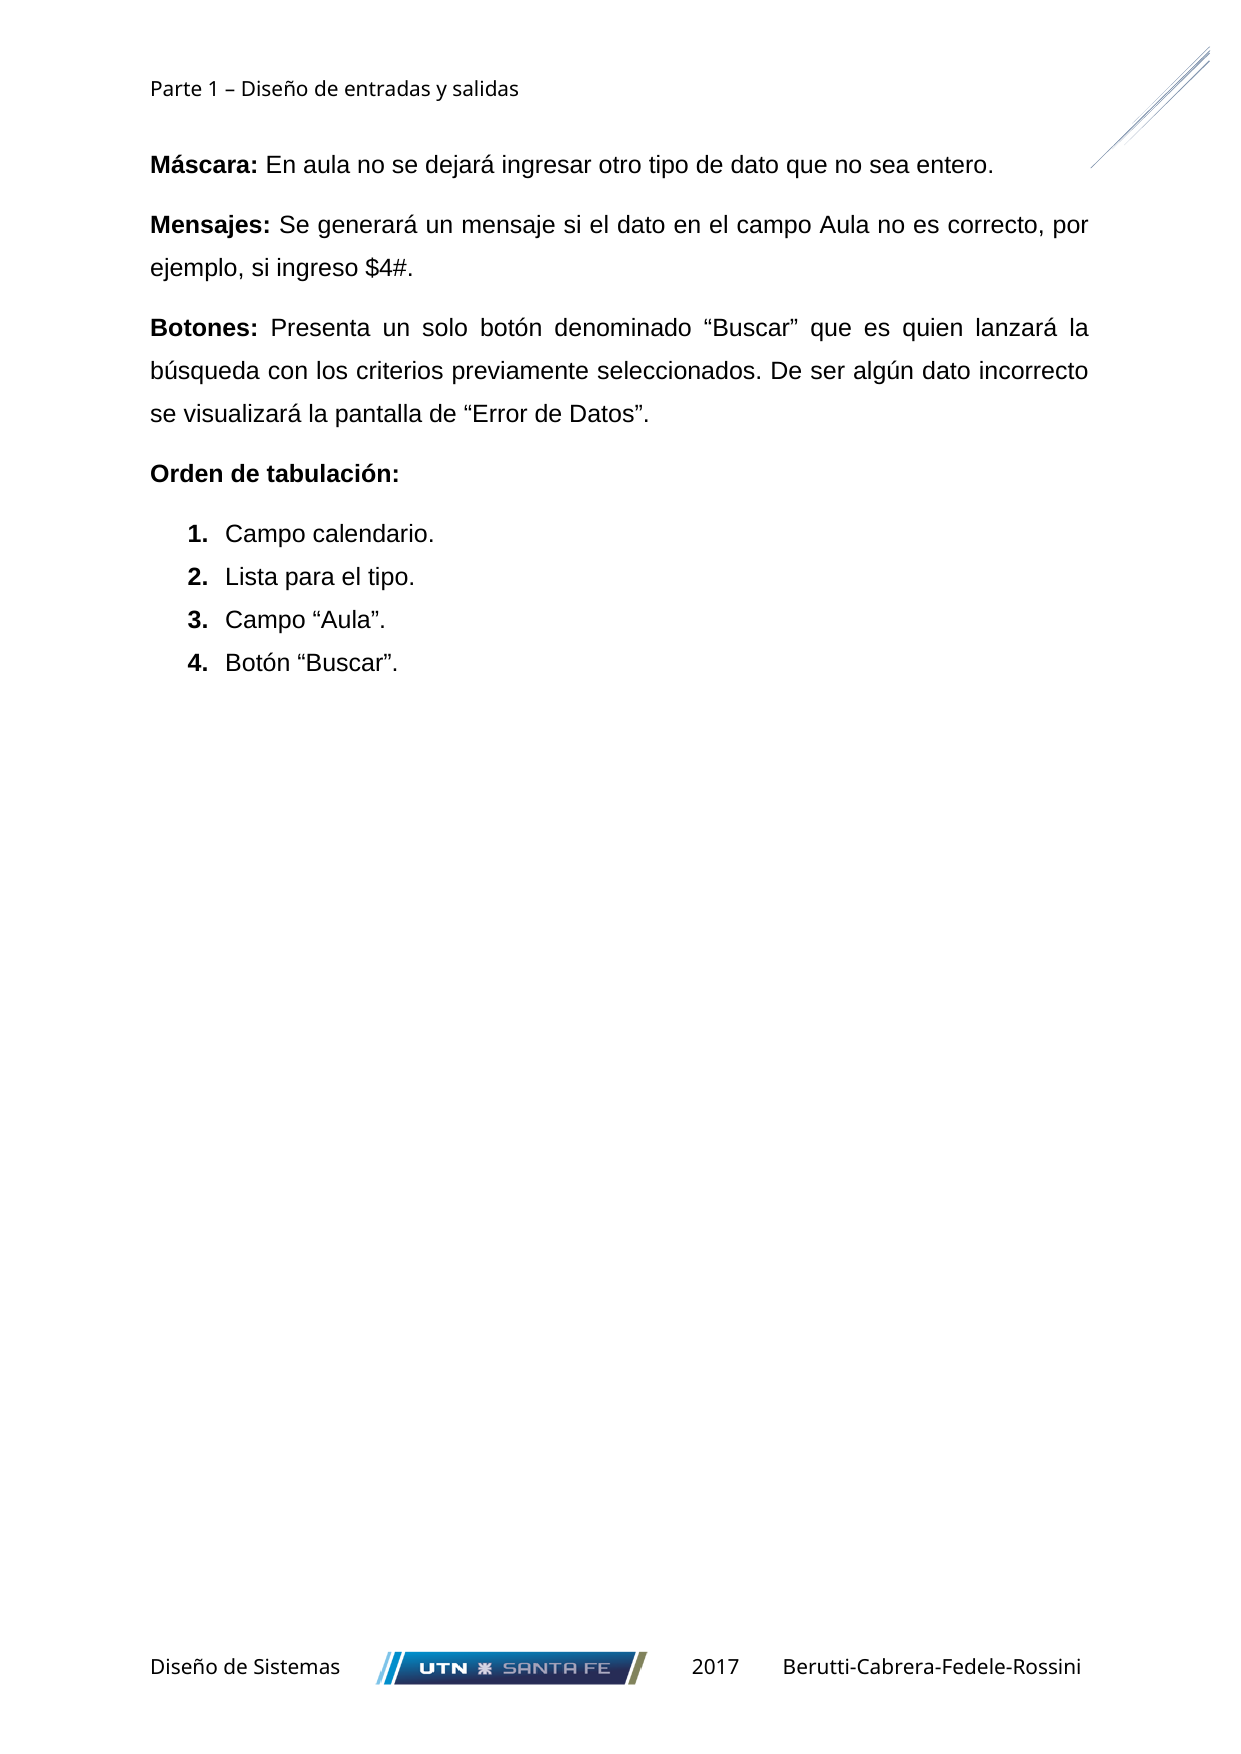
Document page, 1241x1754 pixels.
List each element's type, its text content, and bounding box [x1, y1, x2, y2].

list Botón “Buscar”. [187, 648, 1090, 677]
text Orden de tabulación: [150, 459, 1090, 487]
text Botones: Presenta un solo botón denominado “Buscar” que es quien lanzará la búsqueda con los criterios previamente seleccionados. De ser algún dato incorrecto se visualizará la pantalla de “Error de Datos”. [150, 313, 1090, 428]
list Campo “Aula”. [187, 605, 1090, 633]
list Lista para el tipo. [187, 562, 1090, 590]
text Máscara: En aula no se dejará ingresar otro tipo de dato que no sea entero. [150, 150, 1090, 179]
picture [356, 1588, 668, 1748]
list Campo calendario. [187, 518, 1090, 547]
text Mensajes: Se generará un mensaje si el dato en el campo Aula no es correcto, por ejemplo, si ingreso $4#. [150, 210, 1090, 282]
